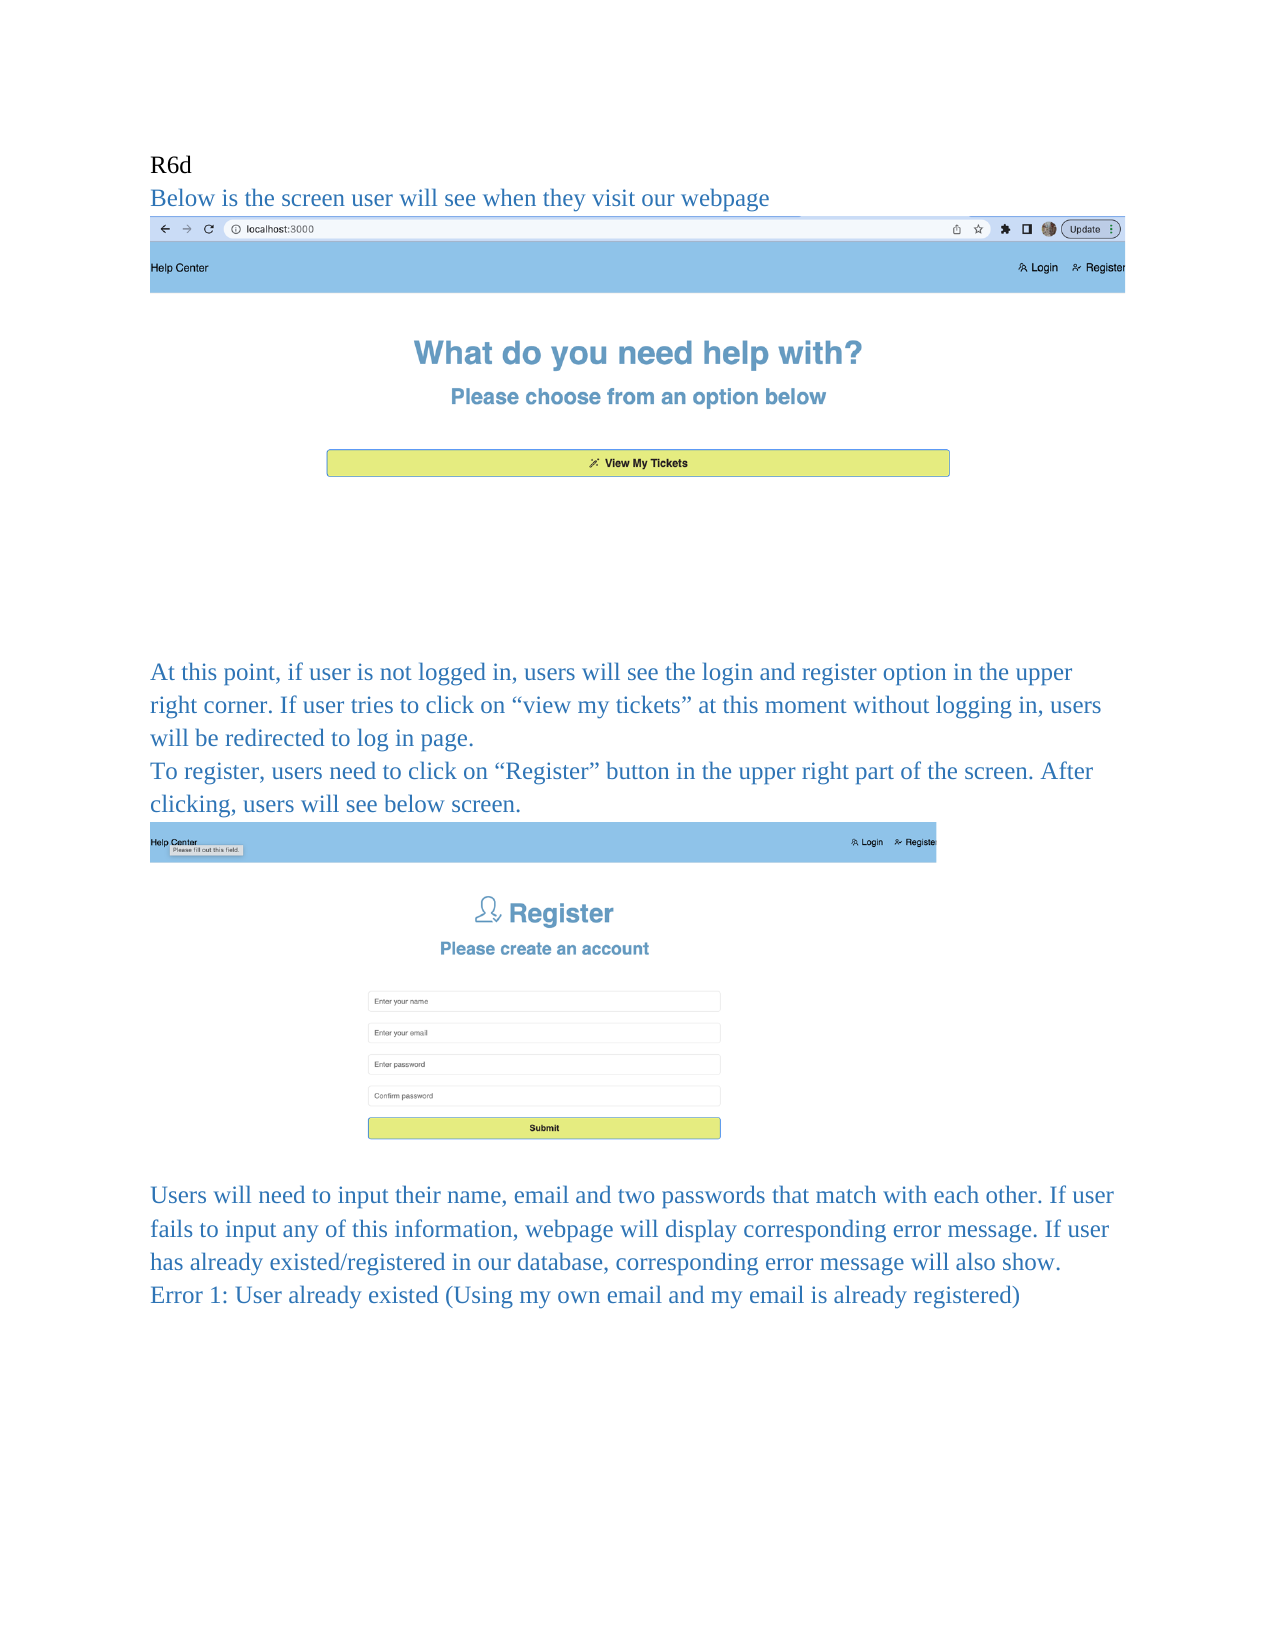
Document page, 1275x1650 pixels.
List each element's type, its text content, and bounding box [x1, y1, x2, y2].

text At this point, if user is not logged in, users will see the login and register option in the upper right corner. If user tries to click on “view my tickets” at this moment without logging in, users will be redirected to log in page. [150, 657, 1125, 752]
text Below is the screen user will see when they visit our webpage [150, 183, 1125, 212]
text R6d [150, 150, 1125, 179]
picture [150, 216, 1125, 653]
picture [150, 822, 937, 1177]
text Users will need to input their name, email and two passwords that match with each other. If user fails to input any of this information, webpage will display corresponding error message. If user has already existed/registered in our database, corresponding error message will also show. [150, 1181, 1125, 1275]
text To register, users need to click on “Register” button in the upper right part of the screen. After clicking, users will see below screen. [150, 756, 1125, 818]
text Error 1: User already existed (Using my own email and my email is already registered) [150, 1280, 1125, 1308]
